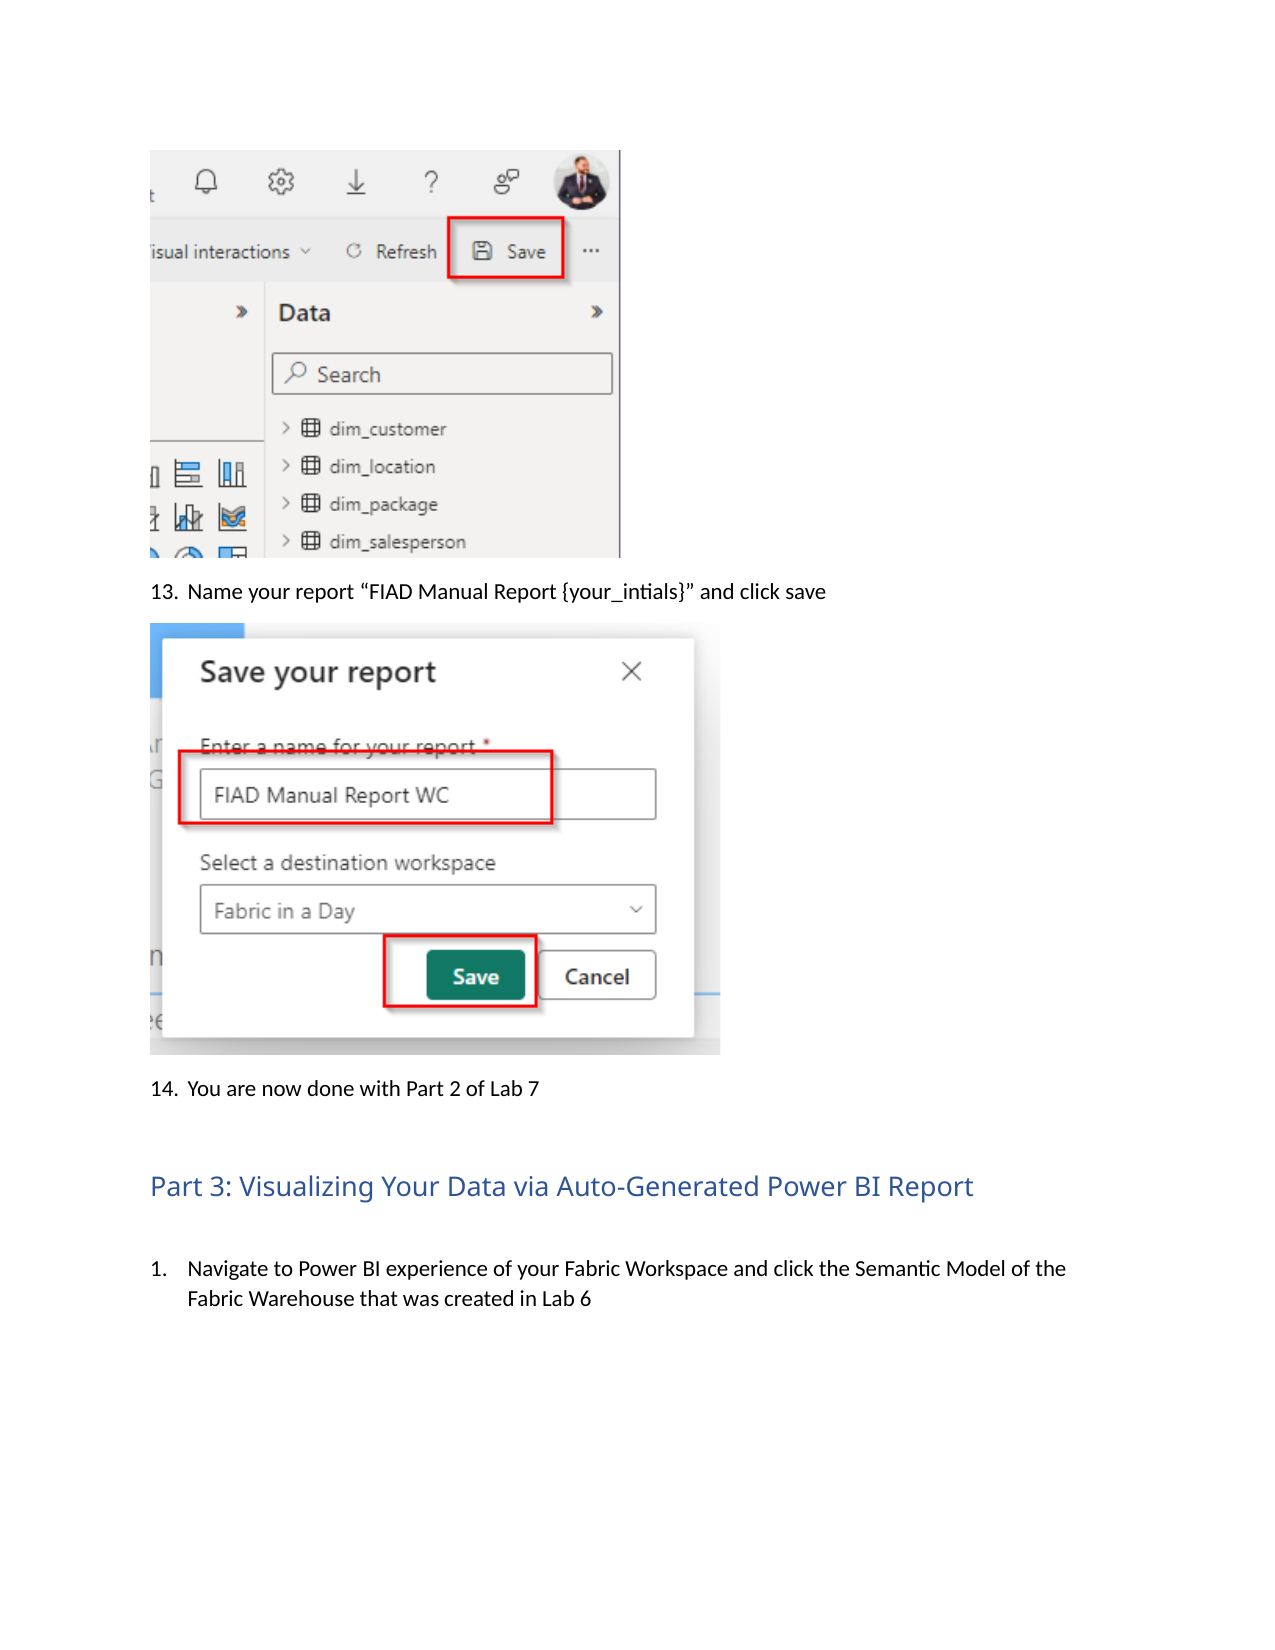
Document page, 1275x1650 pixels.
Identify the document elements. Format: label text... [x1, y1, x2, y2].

picture [150, 623, 721, 1055]
subtitle Part 3: Visualizing Your Data via Auto-Generated Power BI Report [150, 1168, 1125, 1204]
list You are now done with Part 2 of Lab 7 [150, 1074, 1125, 1102]
list Navigate to Power BI experience of your Fabric Workspace and click the Semantic Model of the Fabric Warehouse that was created in Lab 6 [150, 1254, 1125, 1312]
list Name your report “FIAD Manual Report {your_intials}” and click save [150, 577, 1125, 605]
picture [150, 150, 621, 558]
